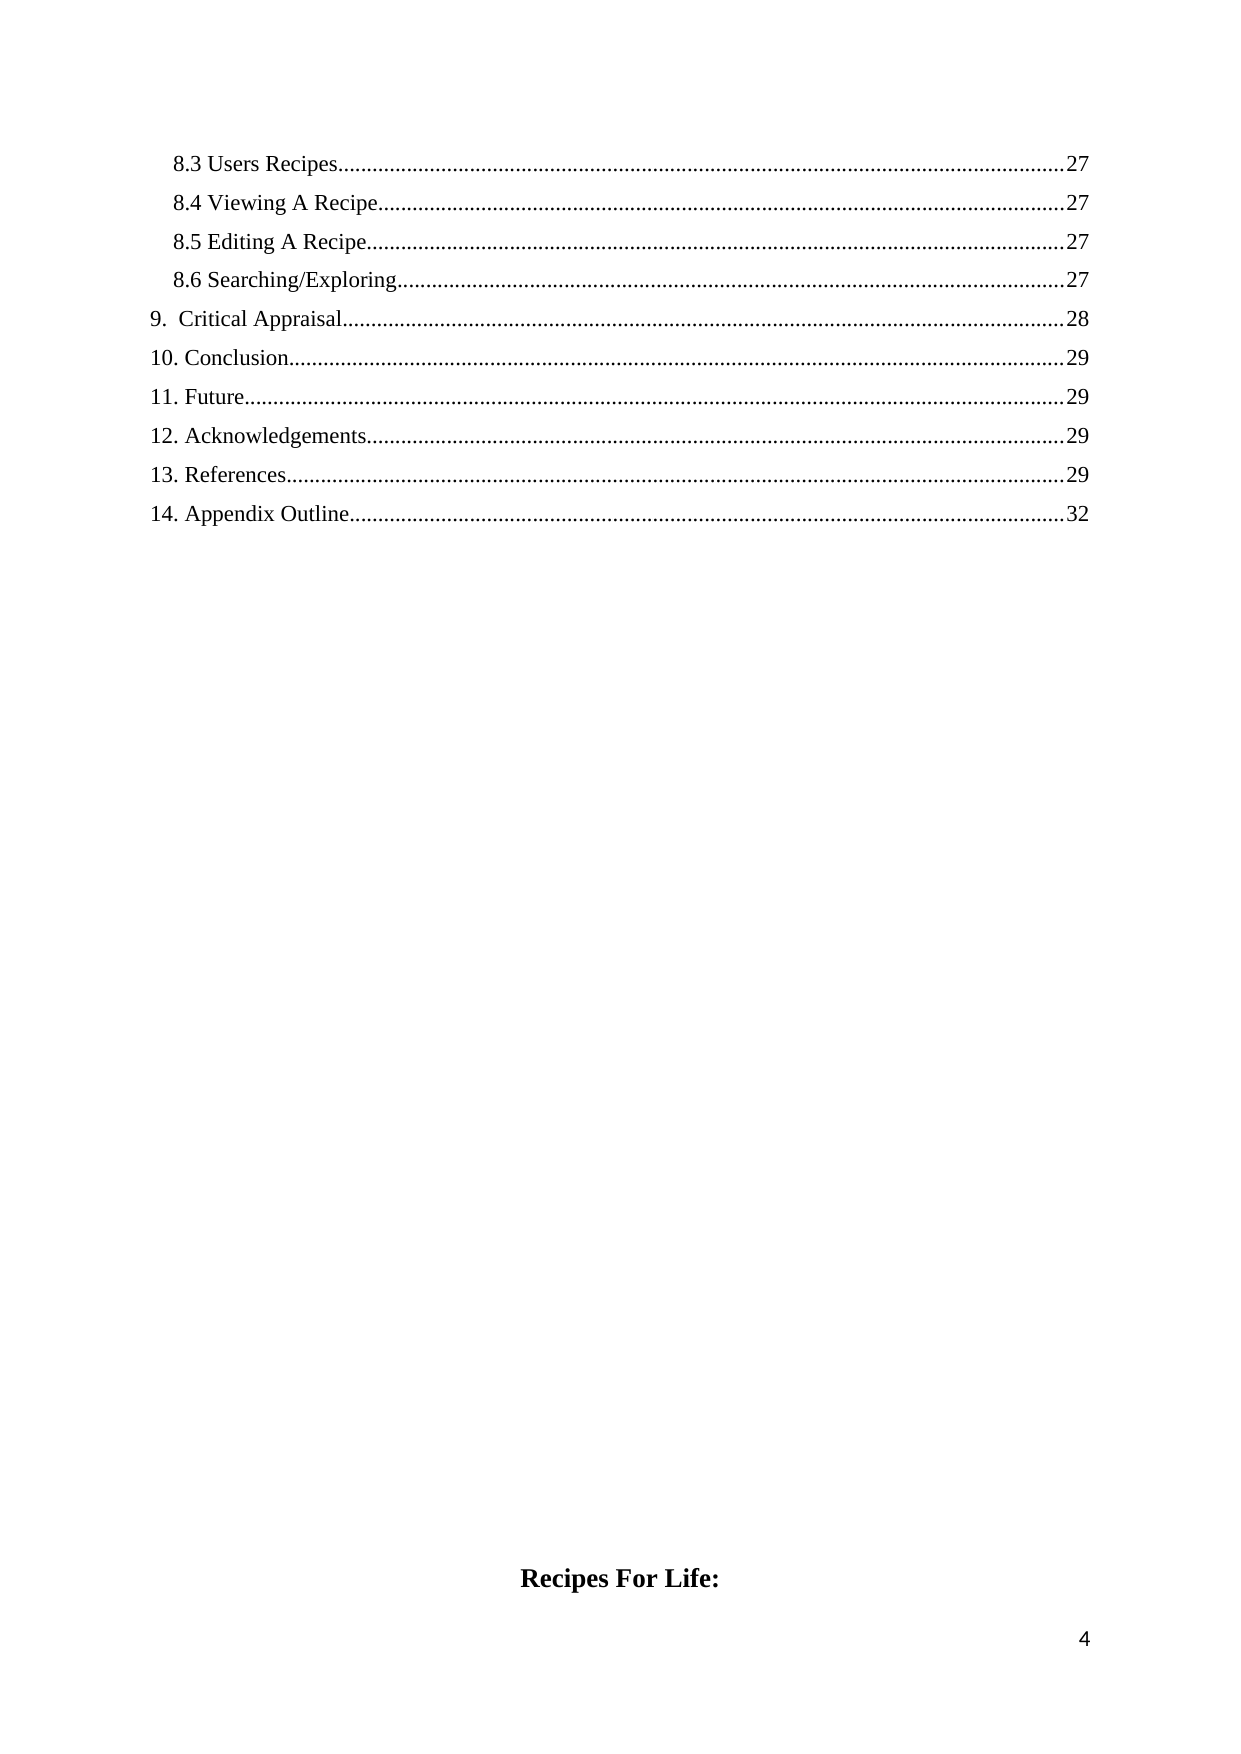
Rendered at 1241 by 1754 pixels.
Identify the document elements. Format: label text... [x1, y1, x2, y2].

text Recipes For Life: [150, 1562, 1090, 1593]
